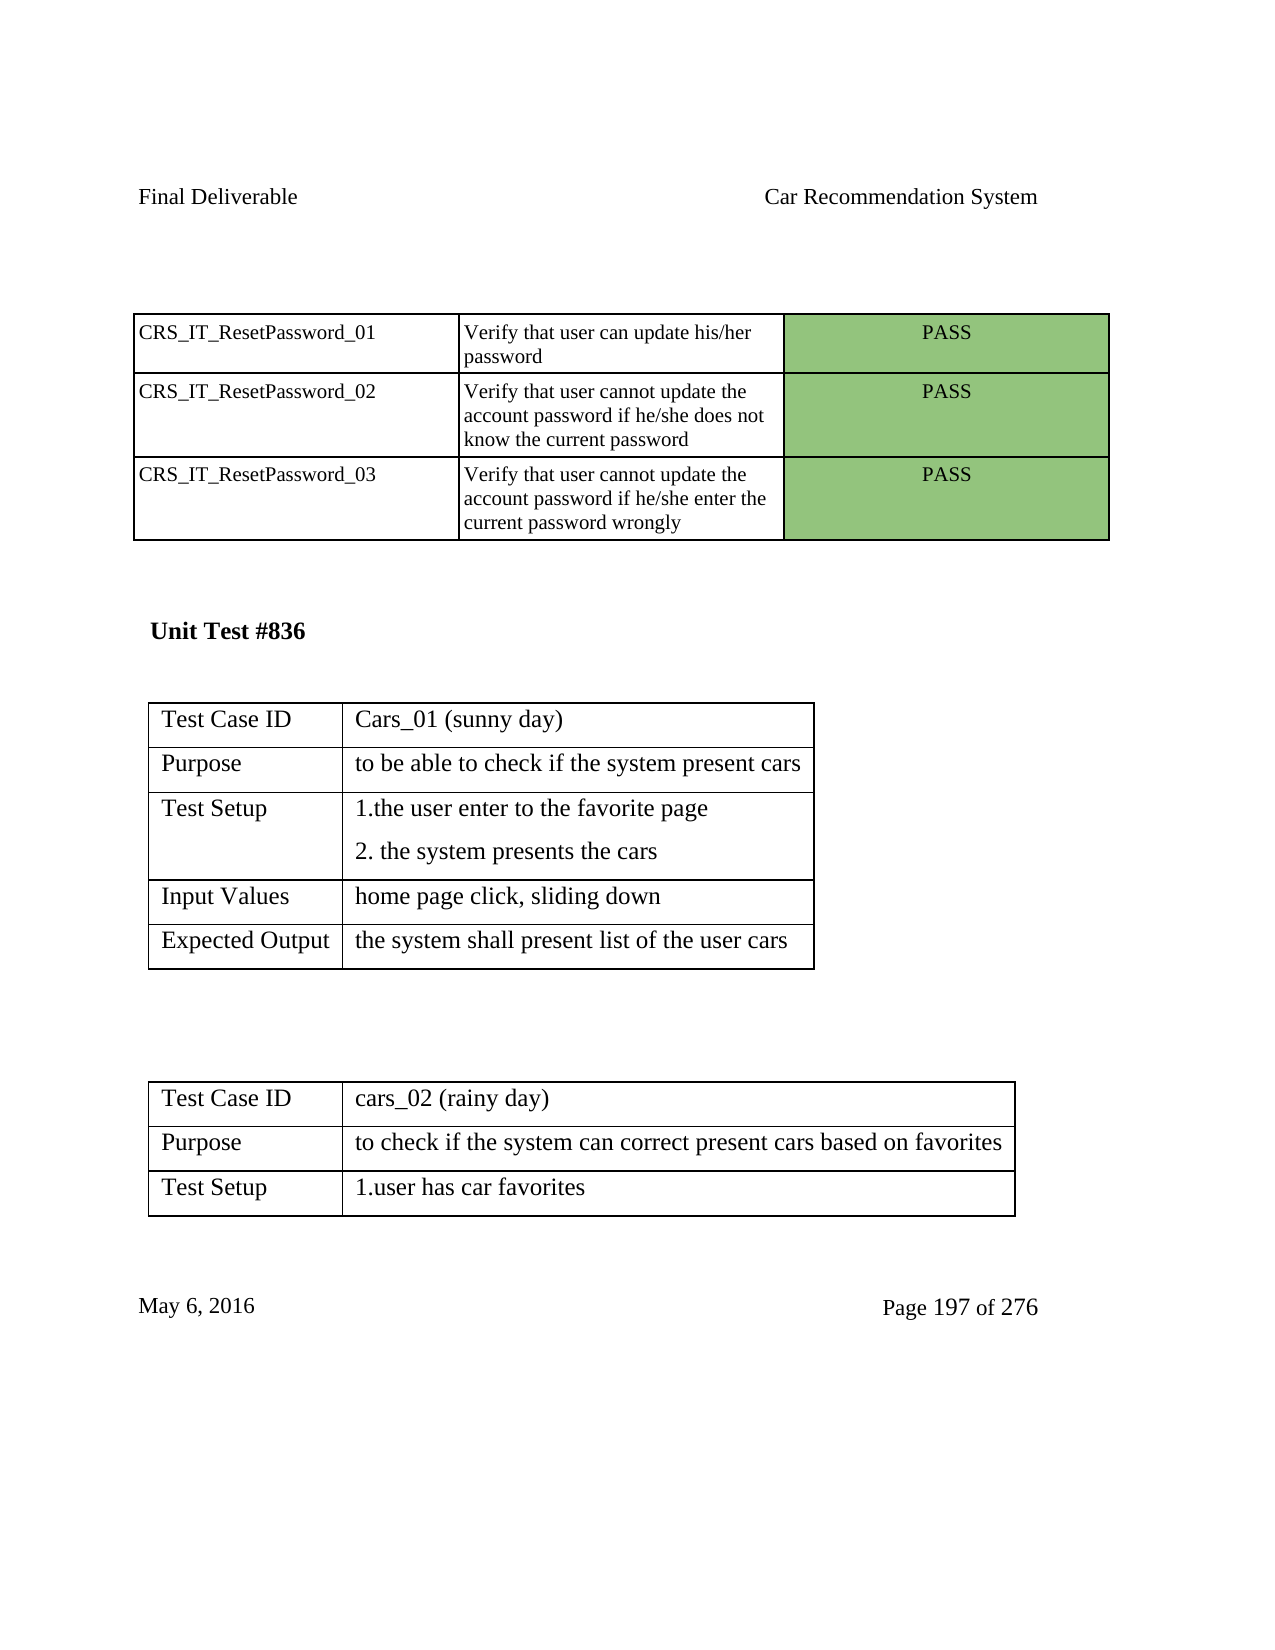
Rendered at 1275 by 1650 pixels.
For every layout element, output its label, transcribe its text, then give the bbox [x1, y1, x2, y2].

table_cell home page click, sliding down [343, 881, 813, 924]
table_cell CRS_IT_ResetPassword_02 [135, 374, 458, 456]
table_cell Purpose [149, 748, 342, 791]
table_cell Verify that user can update his/her password [460, 315, 783, 372]
table_cell to be able to check if the system present cars [343, 748, 813, 791]
table_cell Verify that user cannot update the account password if he/she does not know the current password [460, 374, 783, 456]
table_header Test Case ID [149, 1083, 342, 1126]
table_cell PASS [785, 458, 1108, 539]
table_cell CRS_IT_ResetPassword_01 [135, 315, 458, 372]
table_cell CRS_IT_ResetPassword_03 [135, 458, 458, 539]
table_cell the system shall present list of the user cars [343, 925, 813, 968]
table_cell PASS [785, 374, 1108, 456]
table_header Cars_01 (sunny day) [343, 704, 813, 747]
table_cell Expected Output [149, 925, 342, 968]
table_cell 1.the user enter to the favorite page 2. the system presents the cars [343, 793, 813, 879]
table_cell Input Values [149, 881, 342, 924]
table_header cars_02 (rainy day) [343, 1083, 1014, 1126]
table_cell Test Setup [149, 1172, 342, 1215]
table_cell Verify that user cannot update the account password if he/she enter the current password wrongly [460, 458, 783, 539]
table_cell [343, 1172, 1014, 1215]
subtitle Unit Test #836 [150, 616, 1125, 645]
table_cell PASS [785, 315, 1108, 372]
table_header Test Case ID [149, 704, 342, 747]
table_cell Purpose [149, 1127, 342, 1170]
table_cell Test Setup [149, 793, 342, 879]
table_cell to check if the system can correct present cars based on favorites [343, 1127, 1014, 1170]
